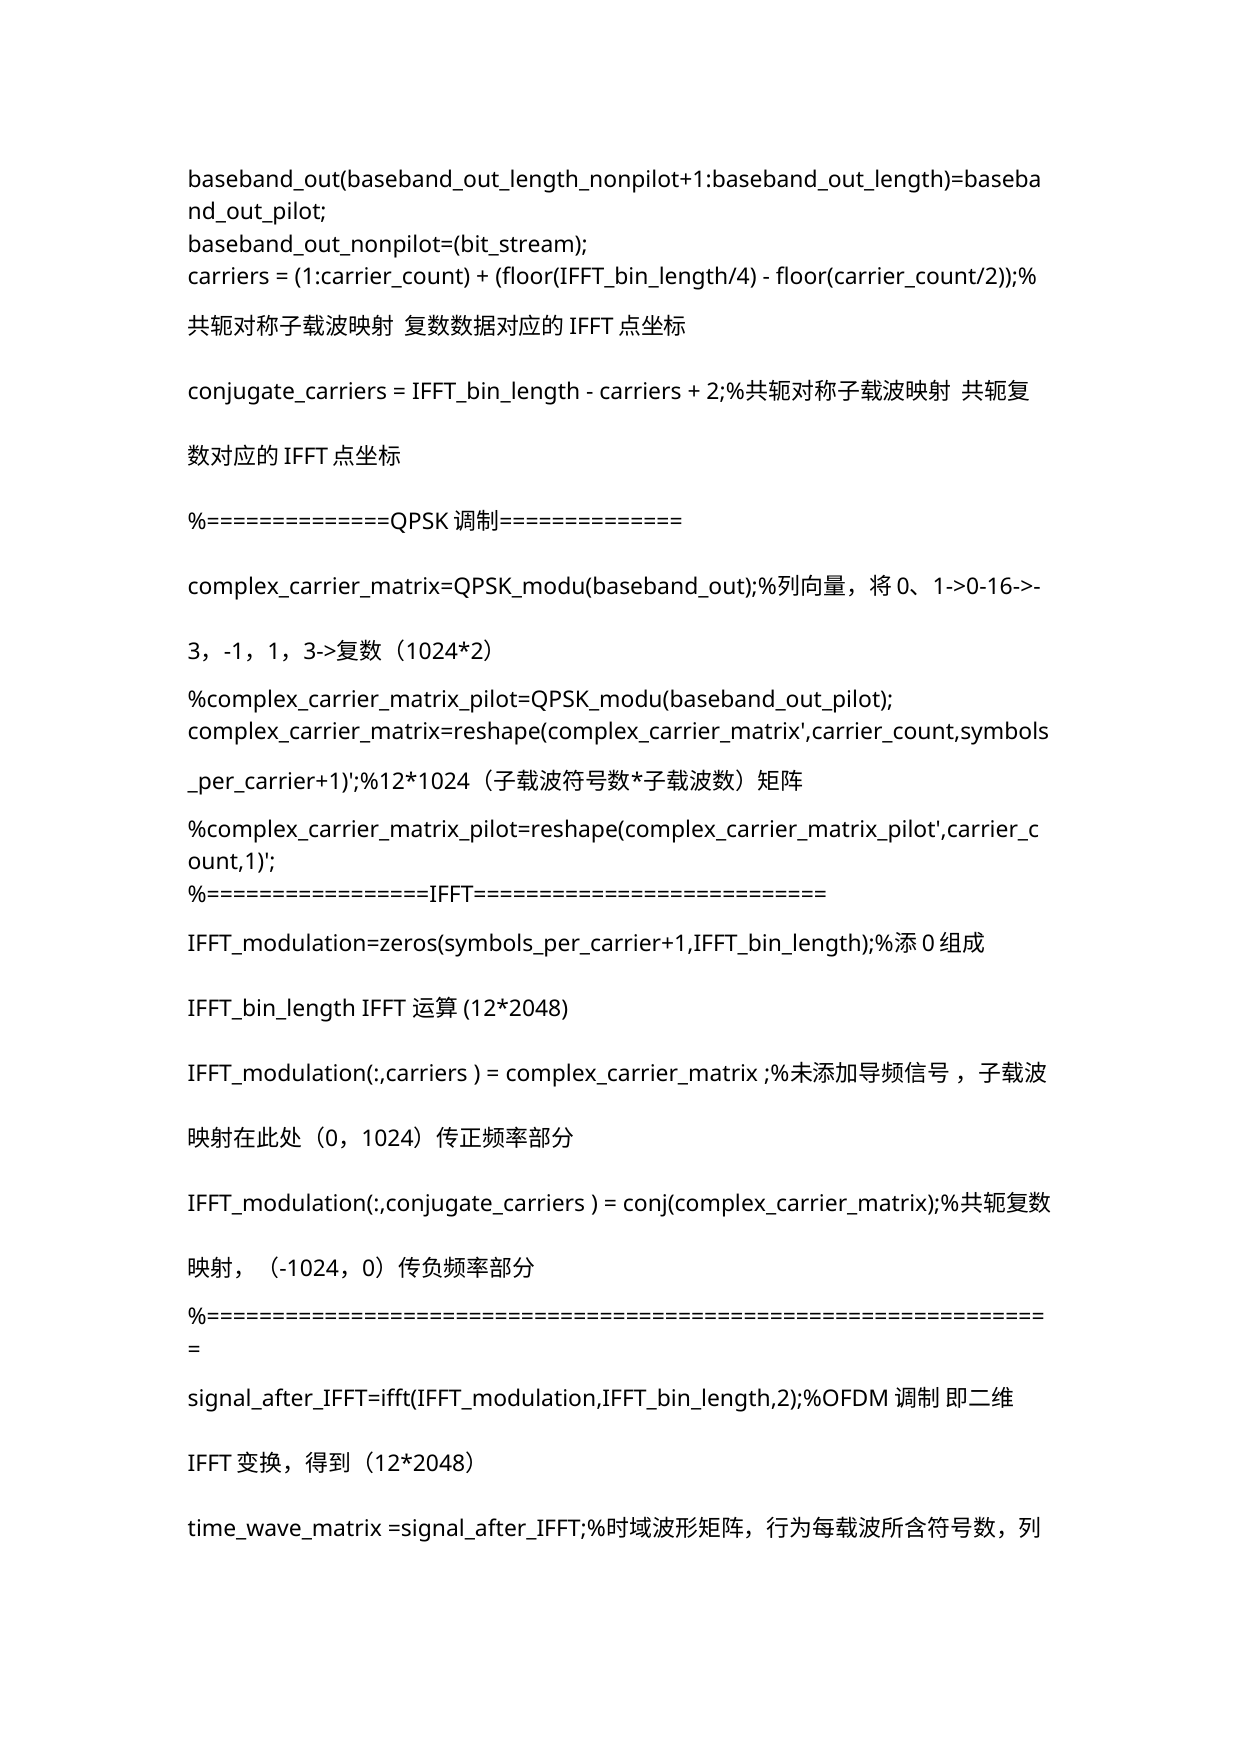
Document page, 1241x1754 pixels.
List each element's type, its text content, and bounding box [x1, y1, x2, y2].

text %==============QPSK调制============== [187, 487, 1053, 552]
text signal_after_IFFT=ifft(IFFT_modulation,IFFT_bin_length,2);%OFDM调制 即二维IFFT变换，得到（12*2048） [187, 1364, 1053, 1494]
text %complex_carrier_matrix_pilot=reshape(complex_carrier_matrix_pilot',carrier_count,1)'; [187, 812, 1053, 877]
text conjugate_carriers = IFFT_bin_length - carriers + 2;%共轭对称子载波映射 共轭复数对应的IFFT点坐标 [187, 357, 1053, 487]
text %================================================================= [187, 1299, 1053, 1364]
text carriers = (1:carrier_count) + (floor(IFFT_bin_length/4) - floor(carrier_count/2));% 共轭对称子载波映射 复数数据对应的IFFT点坐标 [187, 259, 1053, 357]
text %complex_carrier_matrix_pilot=QPSK_modu(baseband_out_pilot); [187, 682, 1053, 714]
text IFFT_modulation(:,conjugate_carriers ) = conj(complex_carrier_matrix);%共轭复数映射，（-1024，0）传负频率部分 [187, 1169, 1053, 1299]
text baseband_out_nonpilot=(bit_stream); [187, 227, 1053, 259]
text complex_carrier_matrix=reshape(complex_carrier_matrix',carrier_count,symbols_per_carrier+1)';%12*1024（子载波符号数*子载波数）矩阵 [187, 714, 1053, 812]
text complex_carrier_matrix=QPSK_modu(baseband_out);%列向量，将0、1->0-16->-3，-1，1，3->复数（1024*2） [187, 552, 1053, 682]
text baseband_out(baseband_out_length_nonpilot+1:baseband_out_length)=baseband_out_pilot; [187, 162, 1053, 227]
text IFFT_modulation(:,carriers ) = complex_carrier_matrix ;%未添加导频信号 ，子载波映射在此处（0，1024）传正频率部分 [187, 1039, 1053, 1169]
text IFFT_modulation=zeros(symbols_per_carrier+1,IFFT_bin_length);%添0组成IFFT_bin_length IFFT 运算 (12*2048) [187, 909, 1053, 1039]
text %=================IFFT=========================== [187, 877, 1053, 909]
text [187, 1494, 1053, 1559]
